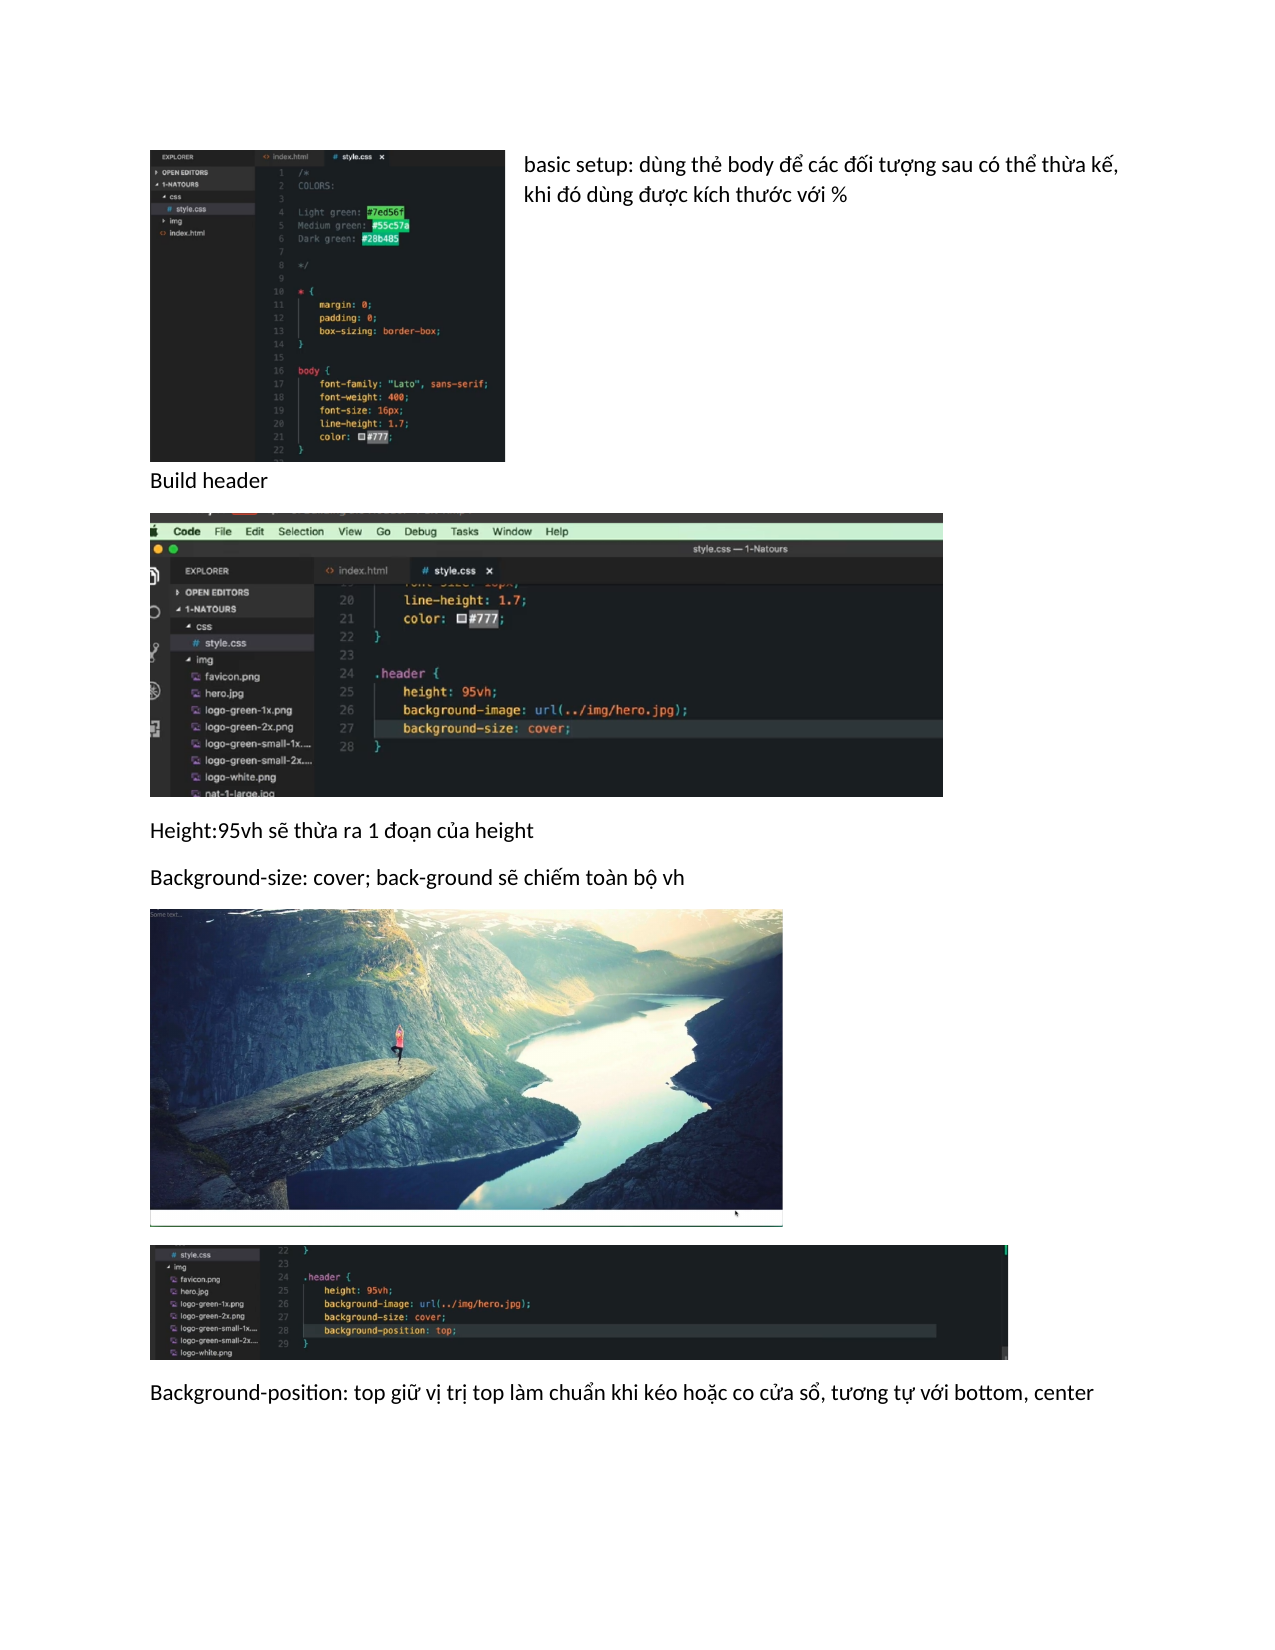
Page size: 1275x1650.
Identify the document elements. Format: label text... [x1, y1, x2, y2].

picture [150, 513, 943, 797]
text Height:95vh sẽ thừa ra 1 đoạn của height [150, 816, 1125, 844]
text Background-size: cover; back-ground sẽ chiếm toàn bộ vh [150, 863, 1125, 891]
picture [150, 1245, 1009, 1360]
text Background-position: top giữ vị trị top làm chuẩn khi kéo hoặc co cửa sổ, tương tự với bottom, center [150, 1378, 1125, 1406]
picture [150, 909, 783, 1227]
picture [150, 150, 506, 462]
